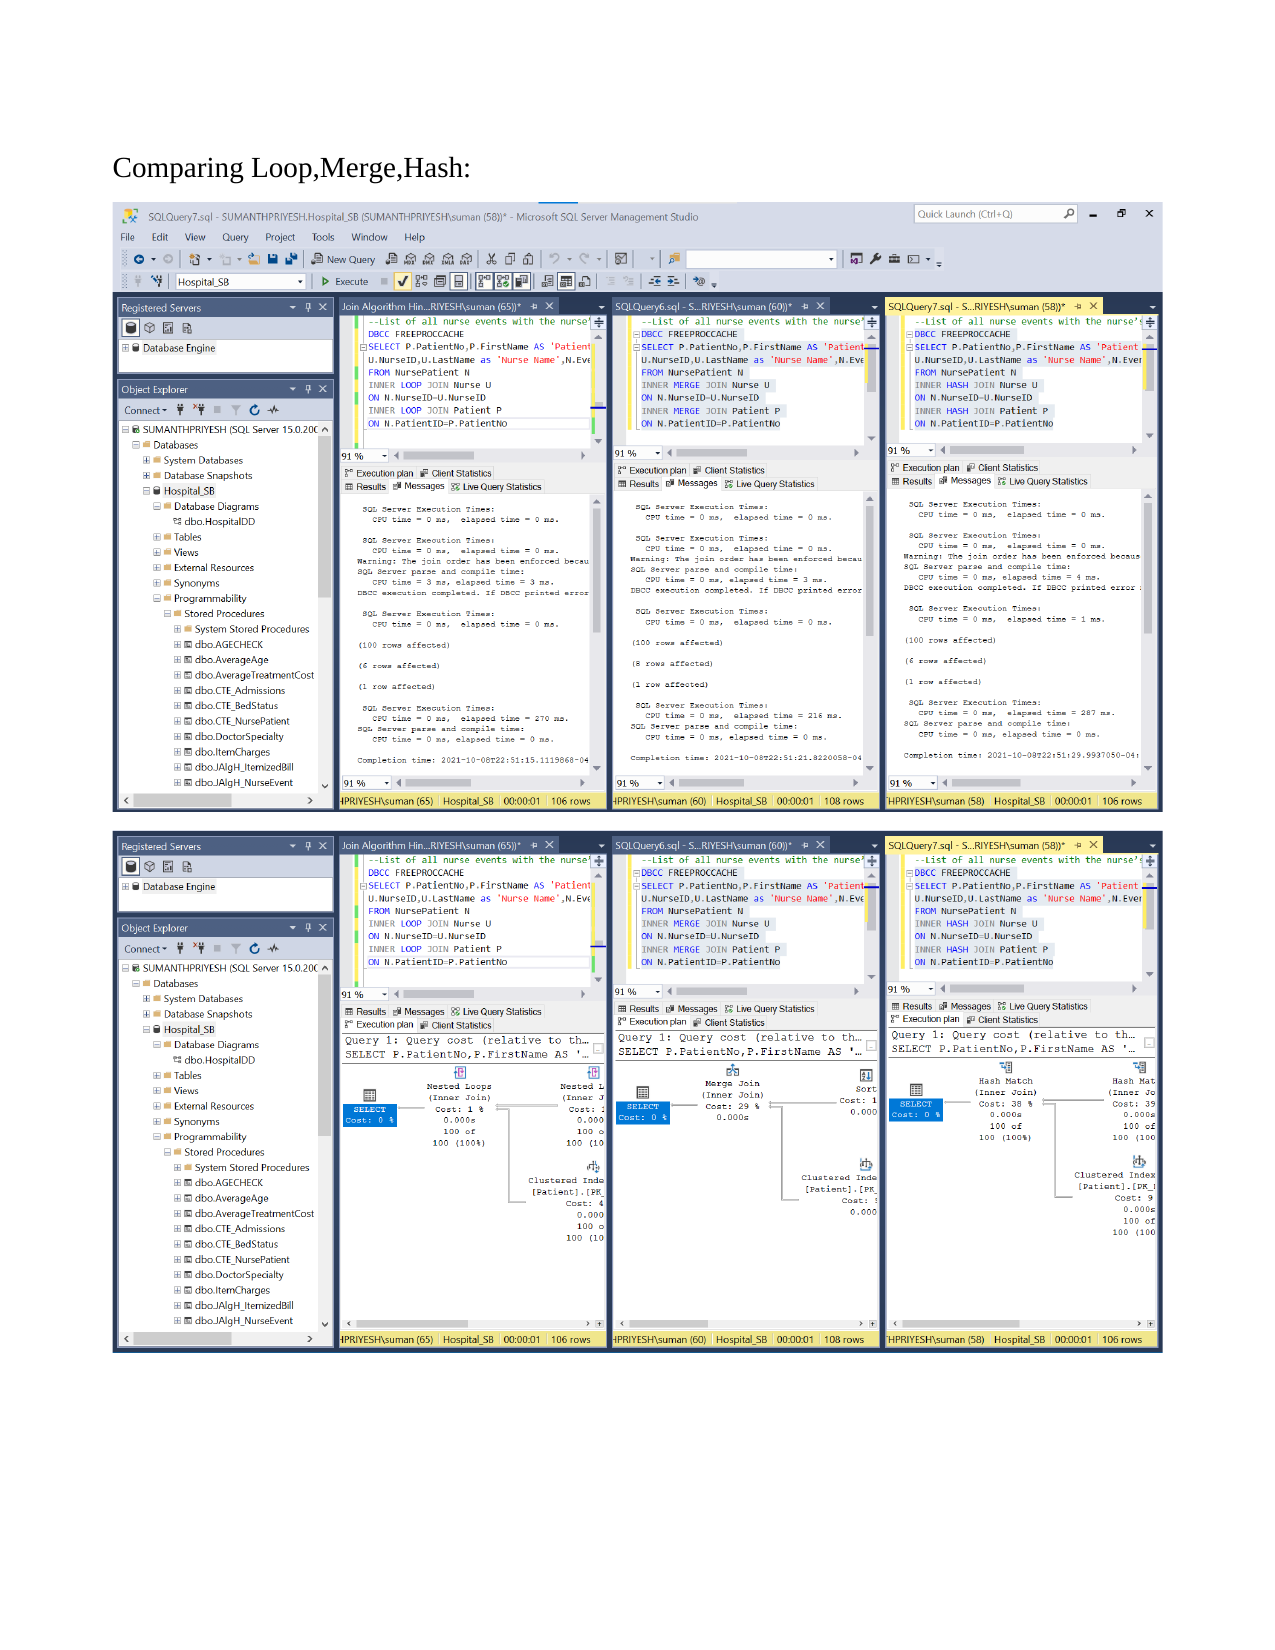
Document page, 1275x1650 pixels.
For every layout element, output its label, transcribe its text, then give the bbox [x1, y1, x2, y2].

picture [112, 202, 1163, 812]
picture [112, 830, 1163, 1353]
text Comparing Loop,Merge,Hash: [112, 150, 1162, 183]
